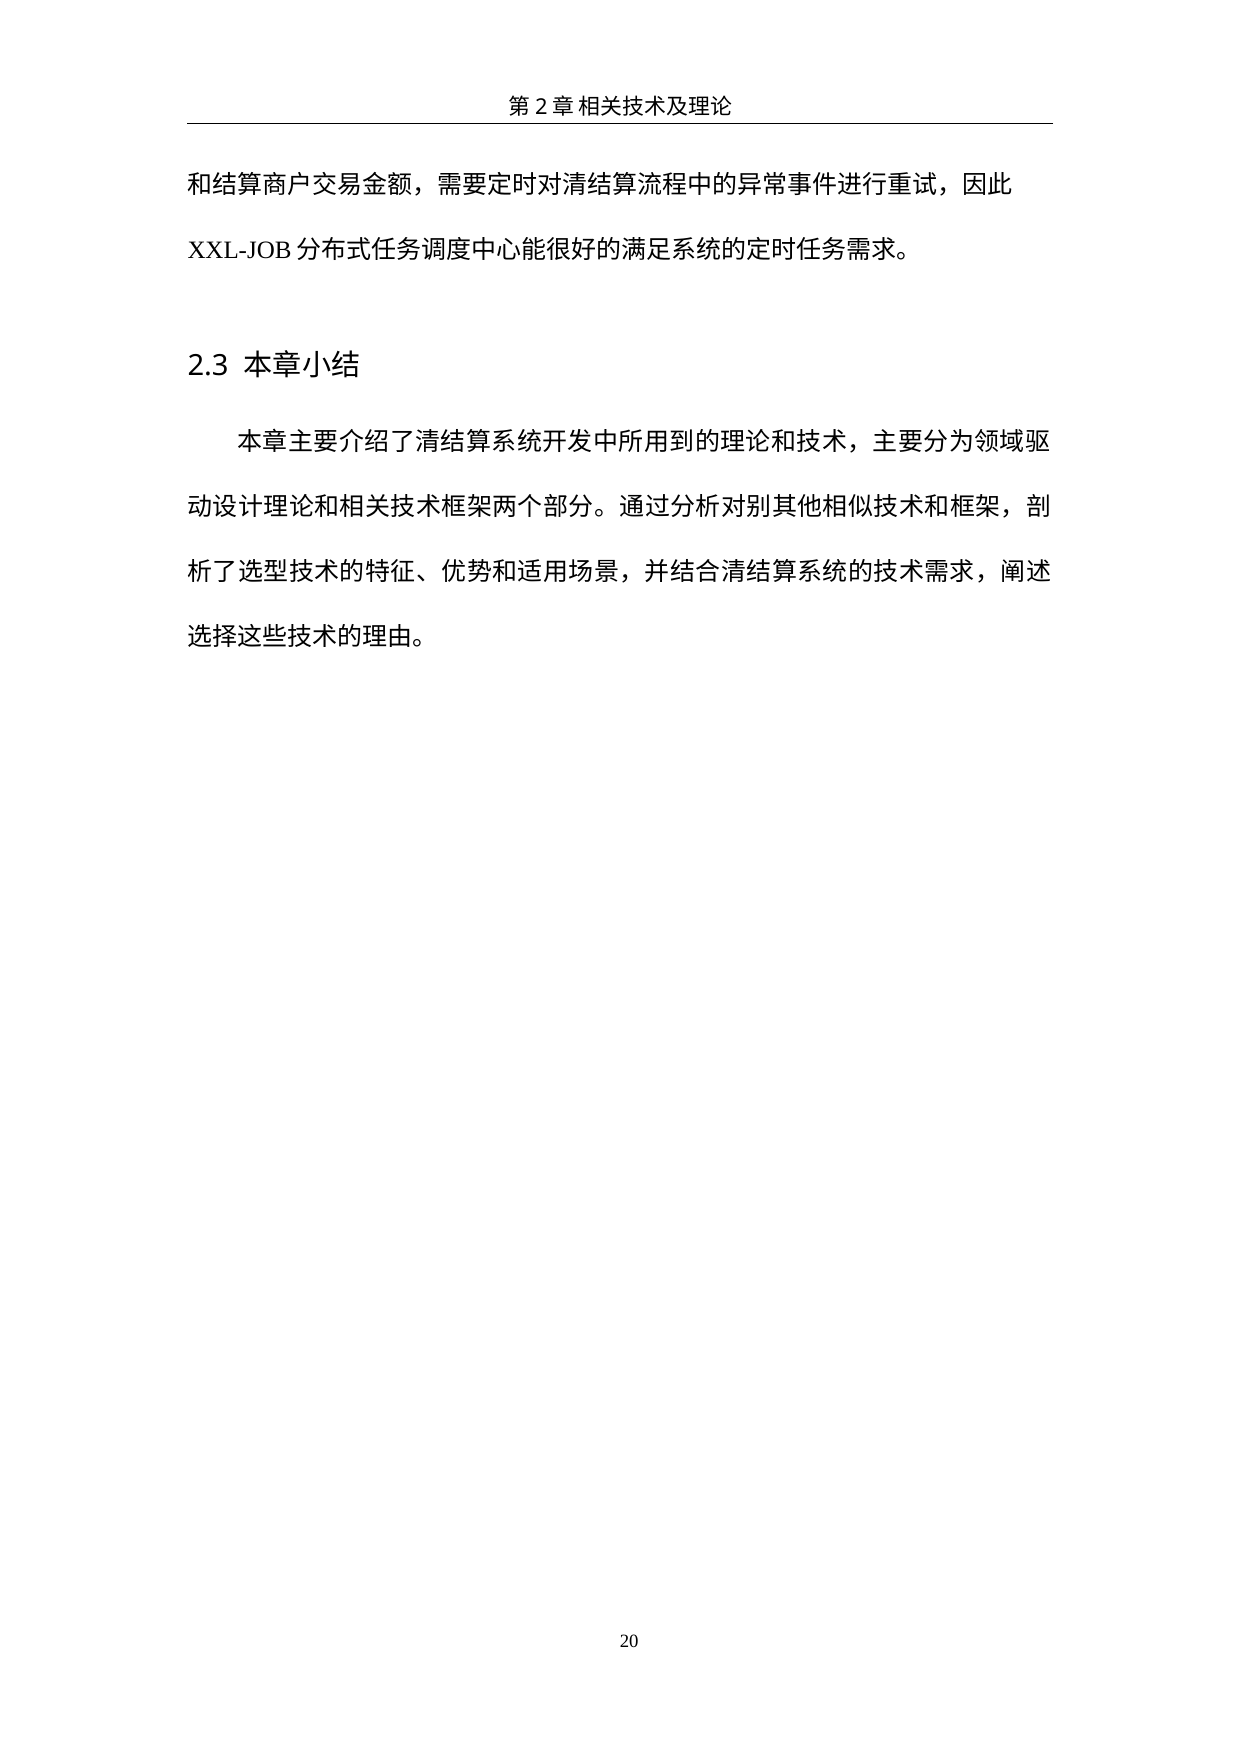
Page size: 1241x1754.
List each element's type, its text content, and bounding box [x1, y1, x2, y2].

text 本章主要介绍了清结算系统开发中所用到的理论和技术，主要分为领域驱动设计理论和相关技术框架两个部分。通过分析对别其他相似技术和框架，剖析了选型技术的特征、优势和适用场景，并结合清结算系统的技术需求，阐述选择这些技术的理由。 [187, 407, 1053, 667]
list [187, 150, 1053, 280]
text 2.3 本章小结 [187, 330, 1053, 395]
